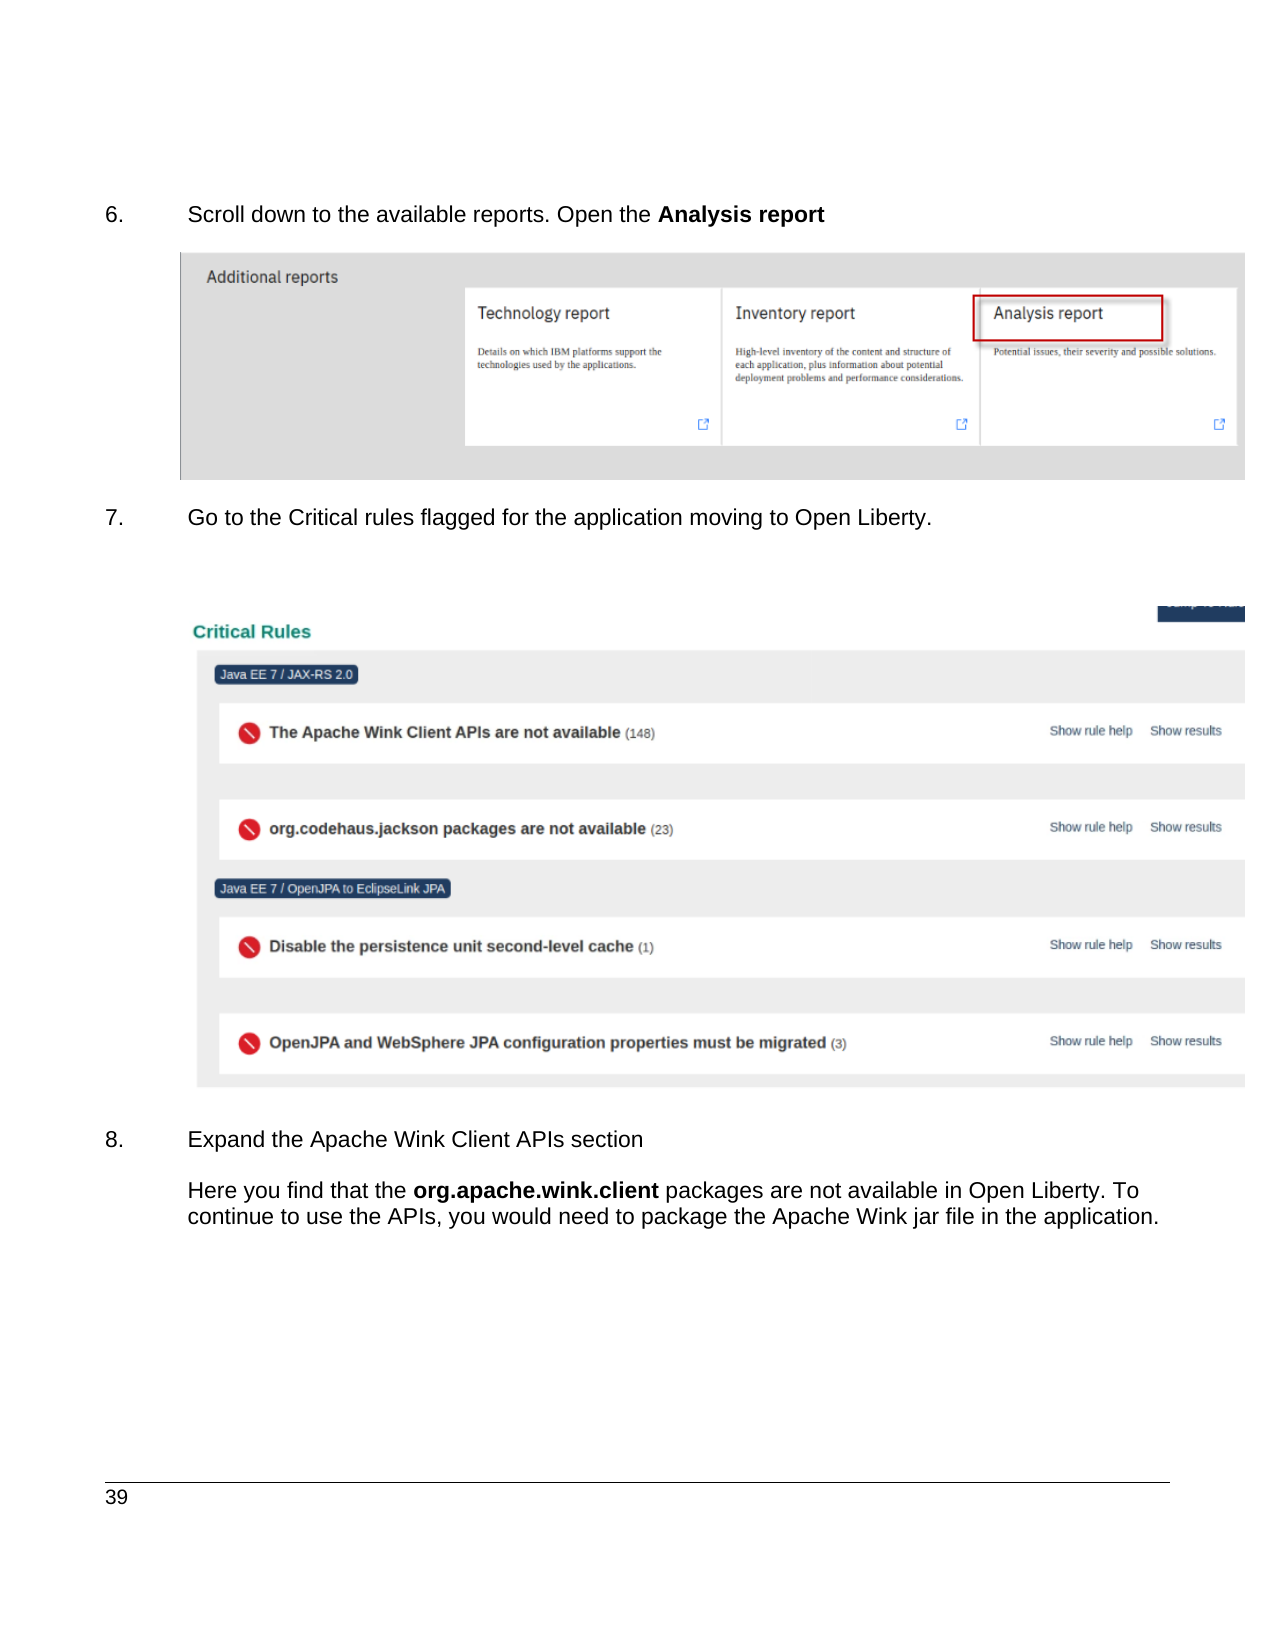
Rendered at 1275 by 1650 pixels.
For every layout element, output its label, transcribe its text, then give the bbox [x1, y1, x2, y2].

list Scroll down to the available reports. Open the Analysis report [105, 201, 1170, 228]
list Here you find that the org.apache.wink.client packages are not available in Open Liberty. To continue to use the APIs, you would need to package the Apache Wink jar file in the application. [187, 1177, 1170, 1230]
list Go to the Critical rules flagged for the application moving to Open Liberty. [105, 504, 1170, 531]
list Expand the Apache Wink Client APIs section [105, 1126, 1170, 1152]
picture [180, 252, 1245, 480]
picture [180, 606, 1245, 1101]
